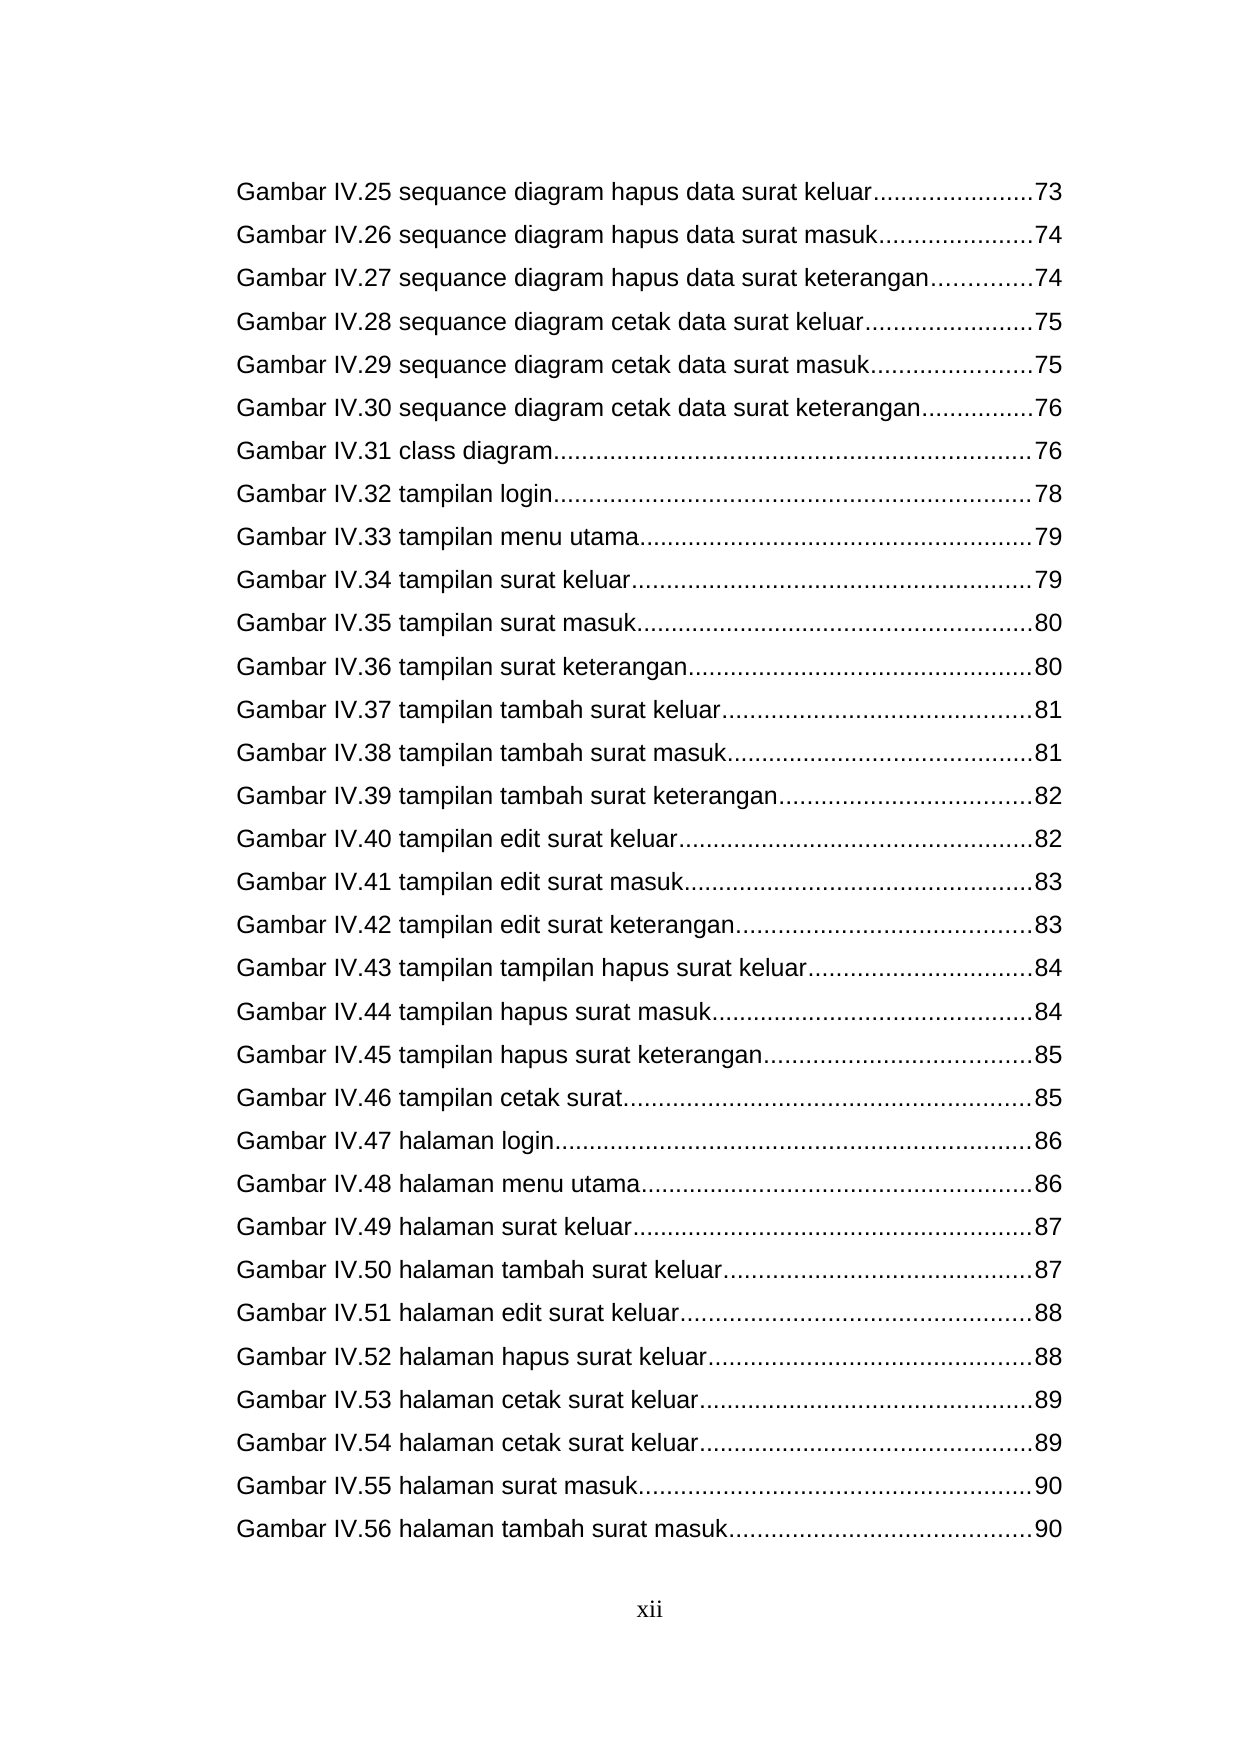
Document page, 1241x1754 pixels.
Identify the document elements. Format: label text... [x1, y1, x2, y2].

text Gambar IV.52 halaman hapus surat keluar 88 [236, 1342, 1063, 1370]
text Gambar IV.49 halaman surat keluar 87 [236, 1212, 1063, 1241]
text Gambar IV.46 tampilan cetak surat 85 [236, 1083, 1063, 1112]
text Gambar IV.34 tampilan surat keluar 79 [236, 565, 1063, 594]
text Gambar IV.37 tampilan tambah surat keluar 81 [236, 695, 1063, 723]
text Gambar IV.32 tampilan login 78 [236, 479, 1063, 508]
text Gambar IV.30 sequance diagram cetak data surat keterangan 76 [236, 393, 1063, 422]
text Gambar IV.28 sequance diagram cetak data surat keluar 75 [236, 307, 1063, 335]
text Gambar IV.40 tampilan edit surat keluar 82 [236, 824, 1063, 853]
text Gambar IV.39 tampilan tambah surat keterangan 82 [236, 781, 1063, 810]
text Gambar IV.51 halaman edit surat keluar 88 [236, 1298, 1063, 1327]
text Gambar IV.44 tampilan hapus surat masuk 84 [236, 997, 1063, 1025]
text Gambar IV.53 halaman cetak surat keluar 89 [236, 1385, 1063, 1413]
text Gambar IV.26 sequance diagram hapus data surat masuk 74 [236, 220, 1063, 249]
text Gambar IV.54 halaman cetak surat keluar 89 [236, 1428, 1063, 1457]
text Gambar IV.43 tampilan tampilan hapus surat keluar 84 [236, 953, 1063, 982]
text Gambar IV.38 tampilan tambah surat masuk 81 [236, 738, 1063, 767]
text Gambar IV.33 tampilan menu utama 79 [236, 522, 1063, 551]
text Gambar IV.35 tampilan surat masuk 80 [236, 608, 1063, 637]
text Gambar IV.55 halaman surat masuk 90 [236, 1471, 1063, 1500]
text Gambar IV.31 class diagram 76 [236, 436, 1063, 465]
text Gambar IV.36 tampilan surat keterangan 80 [236, 652, 1063, 680]
text Gambar IV.25 sequance diagram hapus data surat keluar 73 [236, 177, 1063, 206]
text Gambar IV.45 tampilan hapus surat keterangan 85 [236, 1040, 1063, 1068]
text Gambar IV.47 halaman login 86 [236, 1126, 1063, 1155]
text Gambar IV.50 halaman tambah surat keluar 87 [236, 1255, 1063, 1284]
text Gambar IV.29 sequance diagram cetak data surat masuk 75 [236, 350, 1063, 378]
text Gambar IV.48 halaman menu utama 86 [236, 1169, 1063, 1198]
text Gambar IV.41 tampilan edit surat masuk 83 [236, 867, 1063, 896]
text Gambar IV.56 halaman tambah surat masuk 90 [236, 1514, 1063, 1543]
text Gambar IV.27 sequance diagram hapus data surat keterangan 74 [236, 263, 1063, 292]
text Gambar IV.42 tampilan edit surat keterangan 83 [236, 910, 1063, 939]
